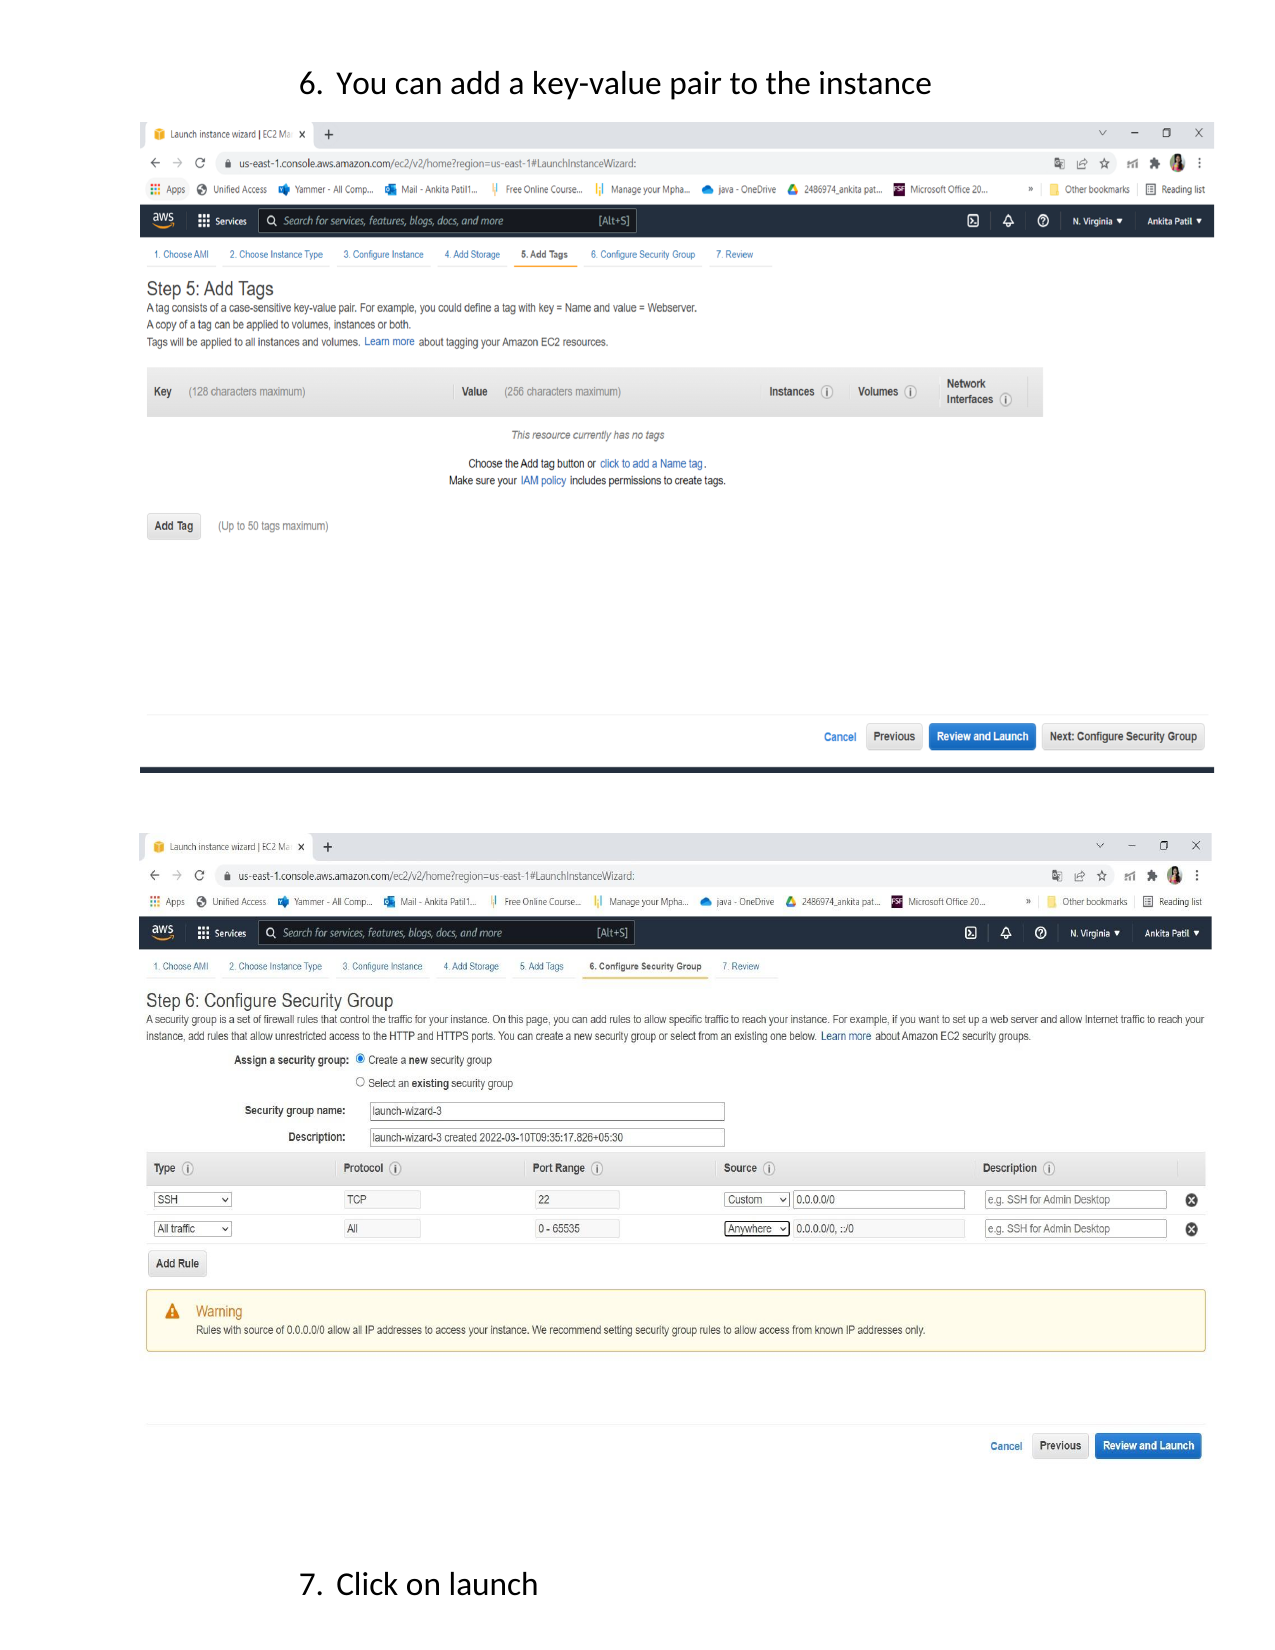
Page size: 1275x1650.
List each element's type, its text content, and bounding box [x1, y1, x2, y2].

list Click on launch [298, 1563, 1223, 1604]
list You can add a key-value pair to the instance [298, 62, 1223, 103]
picture [139, 121, 1215, 773]
picture [139, 833, 1212, 1466]
